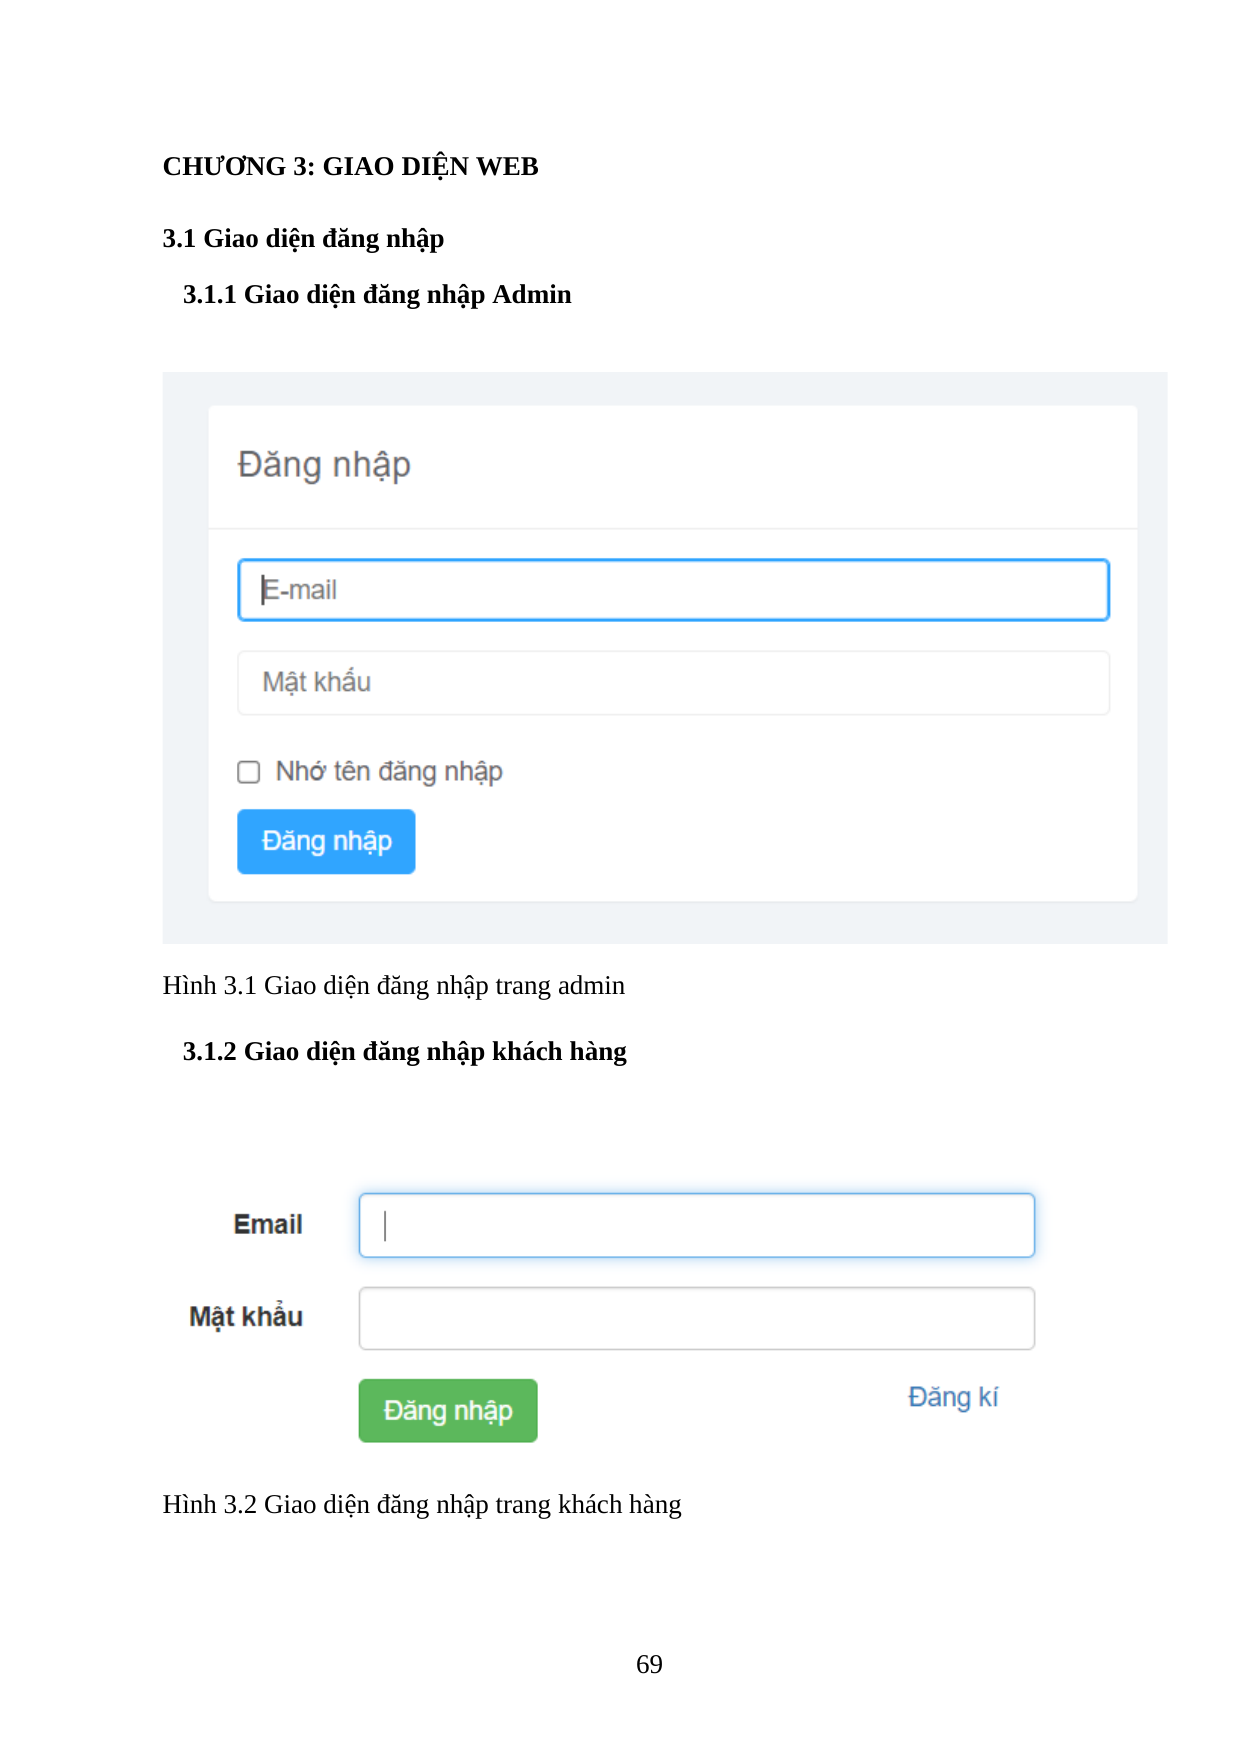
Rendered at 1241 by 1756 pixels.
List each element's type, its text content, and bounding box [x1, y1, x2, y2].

subtitle 3.1.1 Giao diện đăng nhập Admin [162, 278, 1167, 310]
text Hình 3.1 Giao diện đăng nhập trang admin [162, 969, 1167, 1000]
picture [162, 372, 1168, 944]
subtitle 3.1.2 Giao diện đăng nhập khách hàng [162, 1035, 1167, 1067]
text Hình 3.2 Giao diện đăng nhập trang khách hàng [162, 1488, 1167, 1519]
subtitle CHƯƠNG 3: GIAO DIỆN WEB [162, 150, 1136, 181]
picture [162, 1128, 1168, 1464]
subtitle 3.1 Giao diện đăng nhập [162, 222, 1167, 253]
